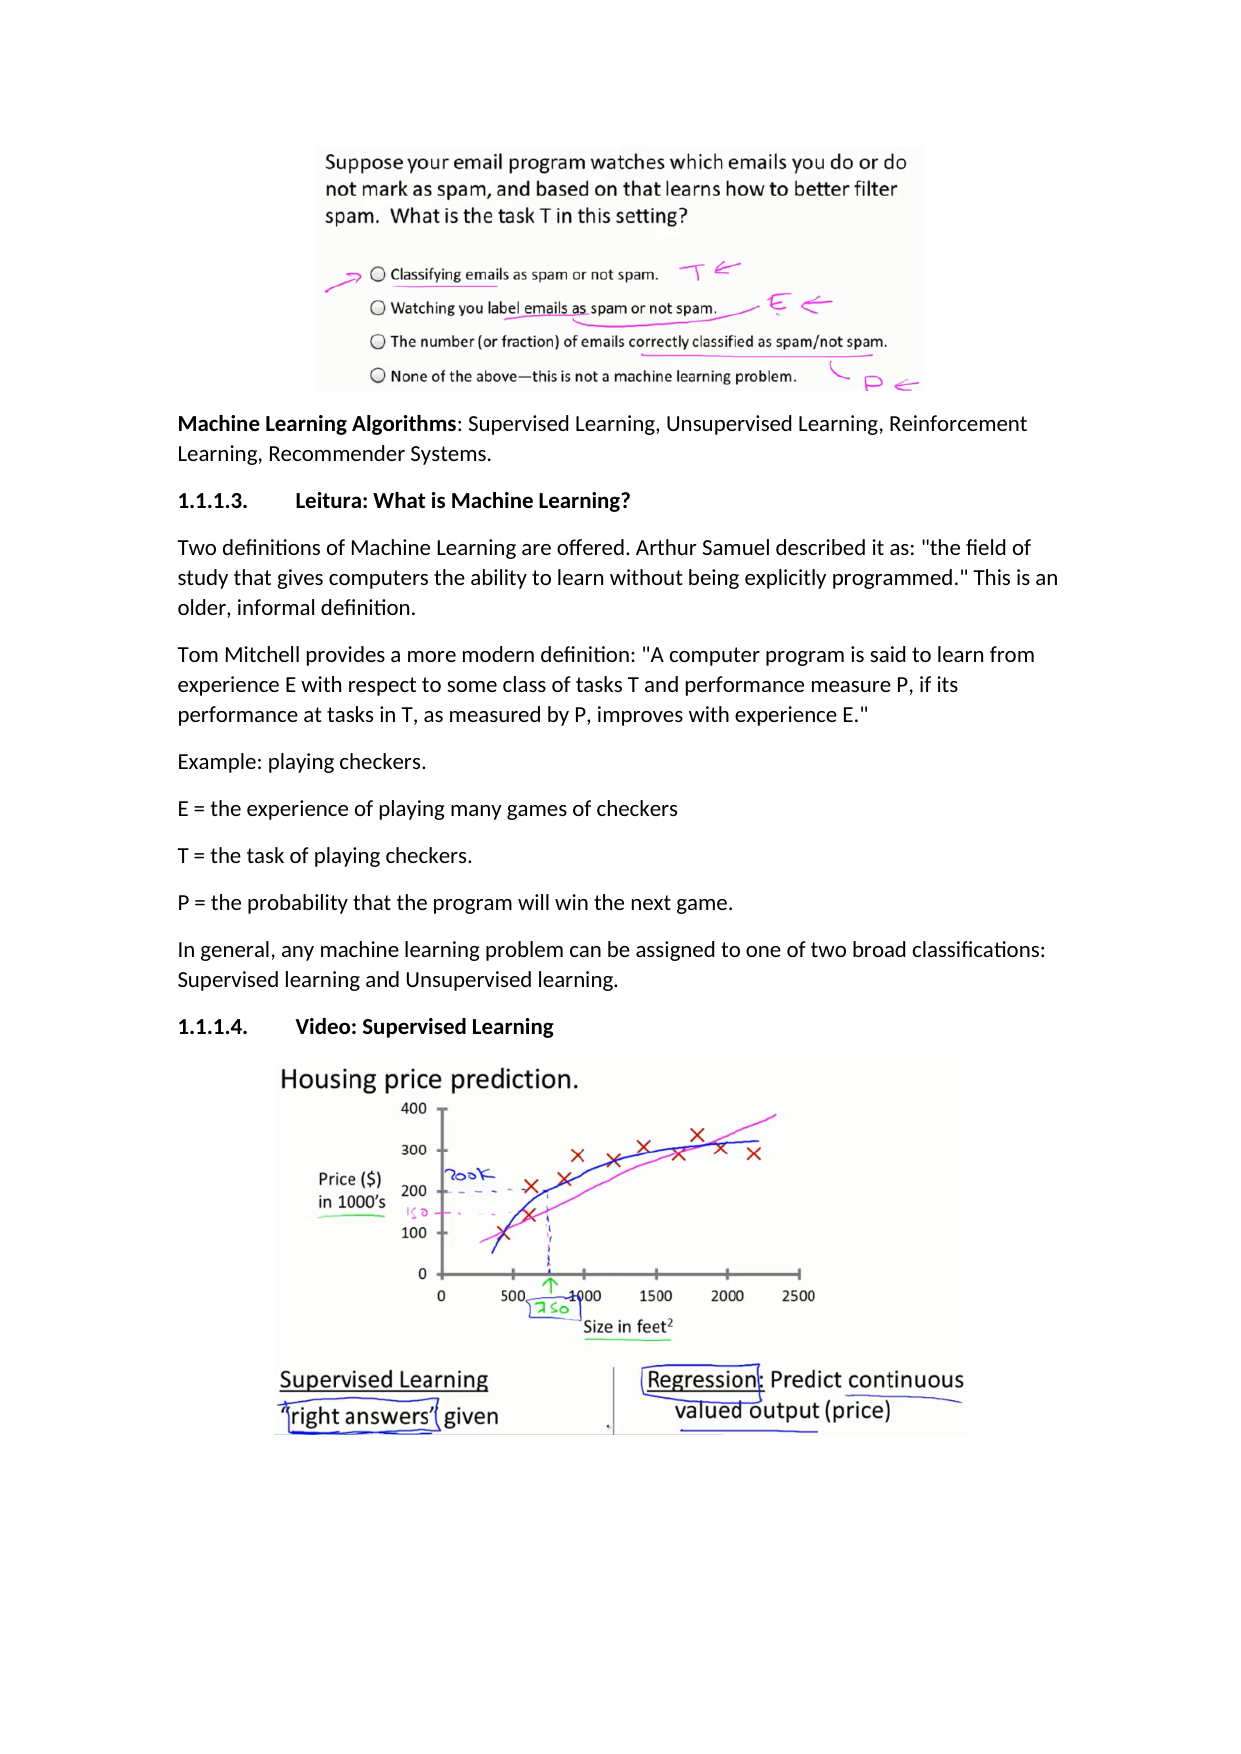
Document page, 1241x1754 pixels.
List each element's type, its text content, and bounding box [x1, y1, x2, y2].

list Leitura: What is Machine Learning? [177, 486, 1063, 514]
text P = the probability that the program will win the next game. [177, 888, 1063, 916]
list Video: Supervised Learning [177, 1012, 1063, 1040]
picture [273, 1058, 967, 1435]
picture [316, 147, 924, 391]
text Tom Mitchell provides a more modern definition: "A computer program is said to learn from experience E with respect to some class of tasks T and performance measure P, if its performance at tasks in T, as measured by P, improves with experience E." [177, 640, 1063, 729]
text In general, any machine learning problem can be assigned to one of two broad classifications: Supervised learning and Unsupervised learning. [177, 935, 1063, 993]
text Machine Learning Algorithms: Supervised Learning, Unsupervised Learning, Reinforcement Learning, Recommender Systems. [177, 409, 1063, 467]
text T = the task of playing checkers. [177, 841, 1063, 869]
text Two definitions of Machine Learning are offered. Arthur Samuel described it as: "the field of study that gives computers the ability to learn without being explicitly programmed." This is an older, informal definition. [177, 533, 1063, 621]
text Example: playing checkers. [177, 747, 1063, 776]
text E = the experience of playing many games of checkers [177, 794, 1063, 822]
